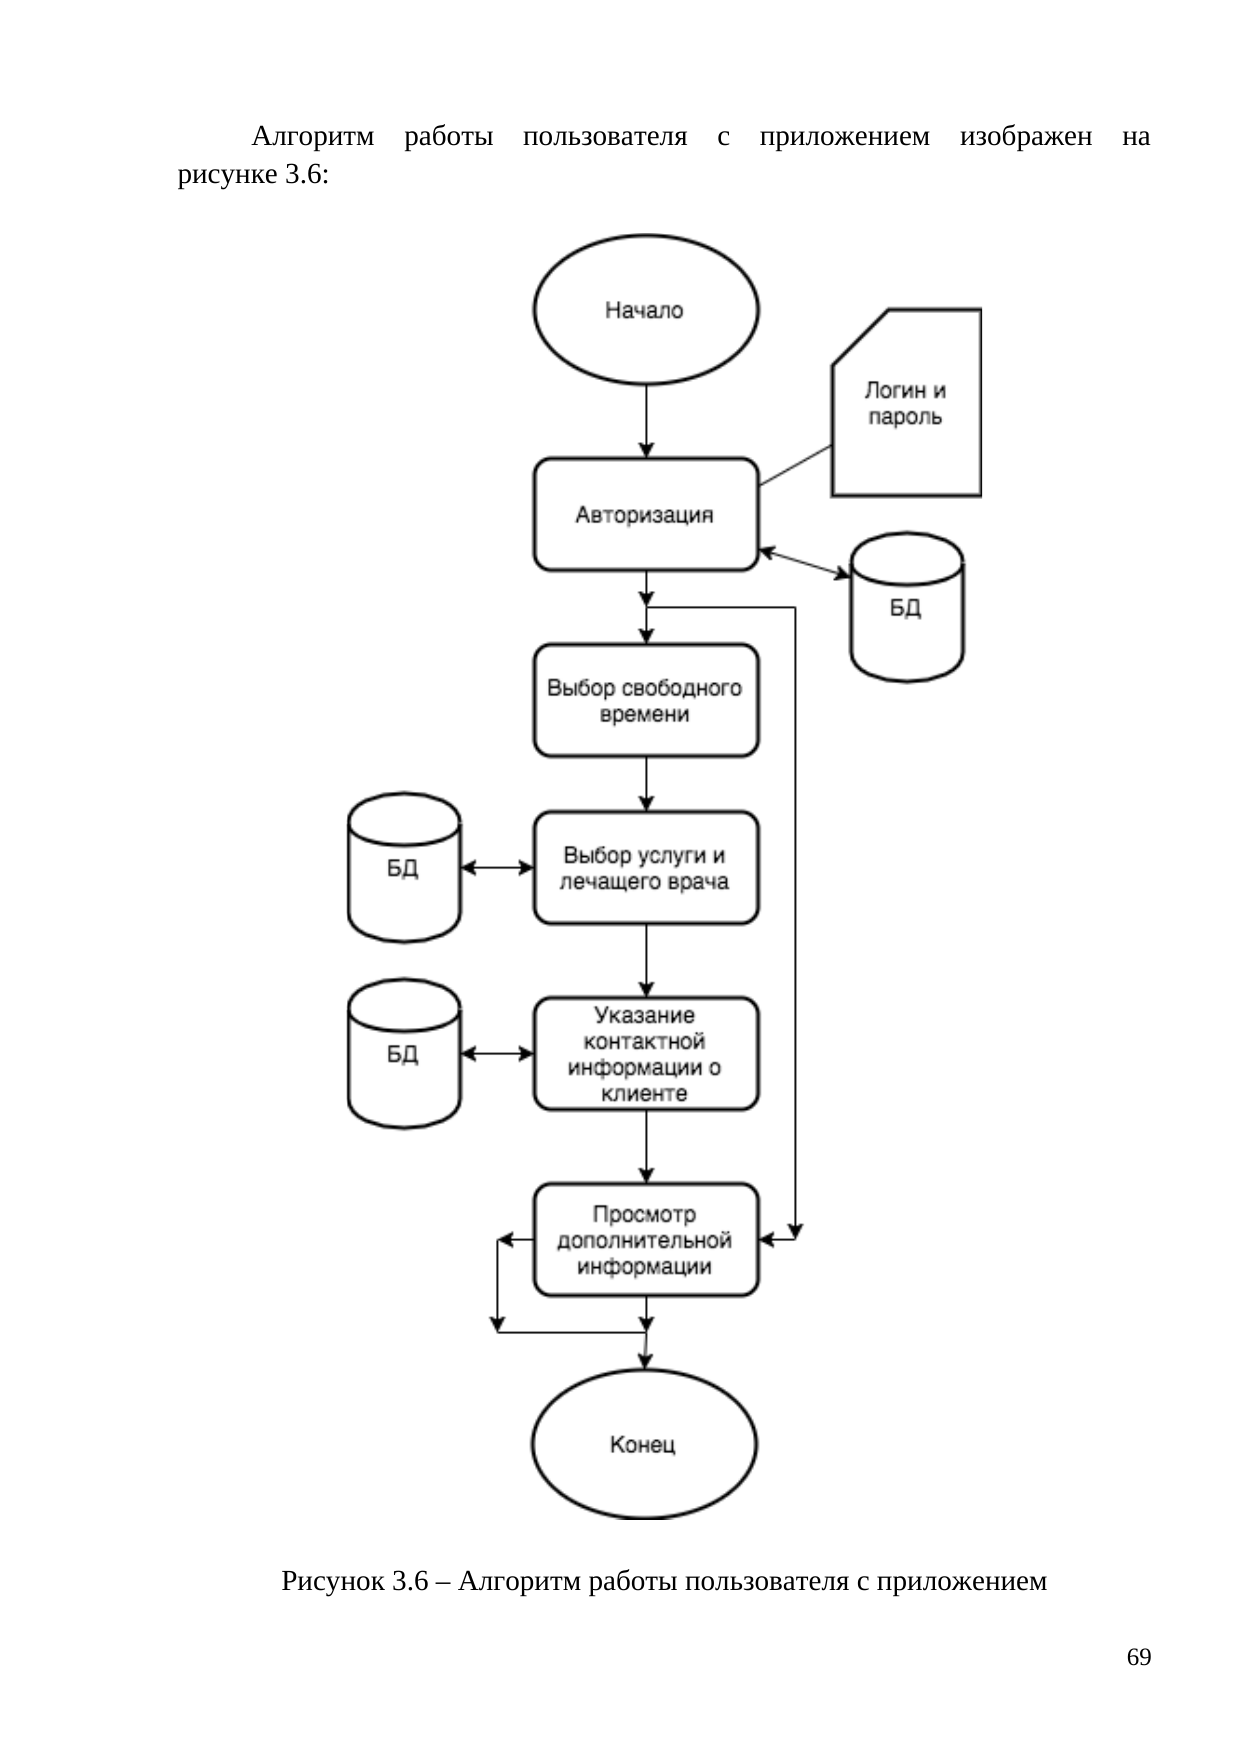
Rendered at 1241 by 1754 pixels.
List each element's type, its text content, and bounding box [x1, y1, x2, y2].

text Алгоритм работы пользователя с приложением изображен на рисунке 3.6: [177, 118, 1152, 190]
picture [346, 233, 983, 1520]
text Рисунок 3.6 – Алгоритм работы пользователя с приложением [177, 1563, 1152, 1597]
